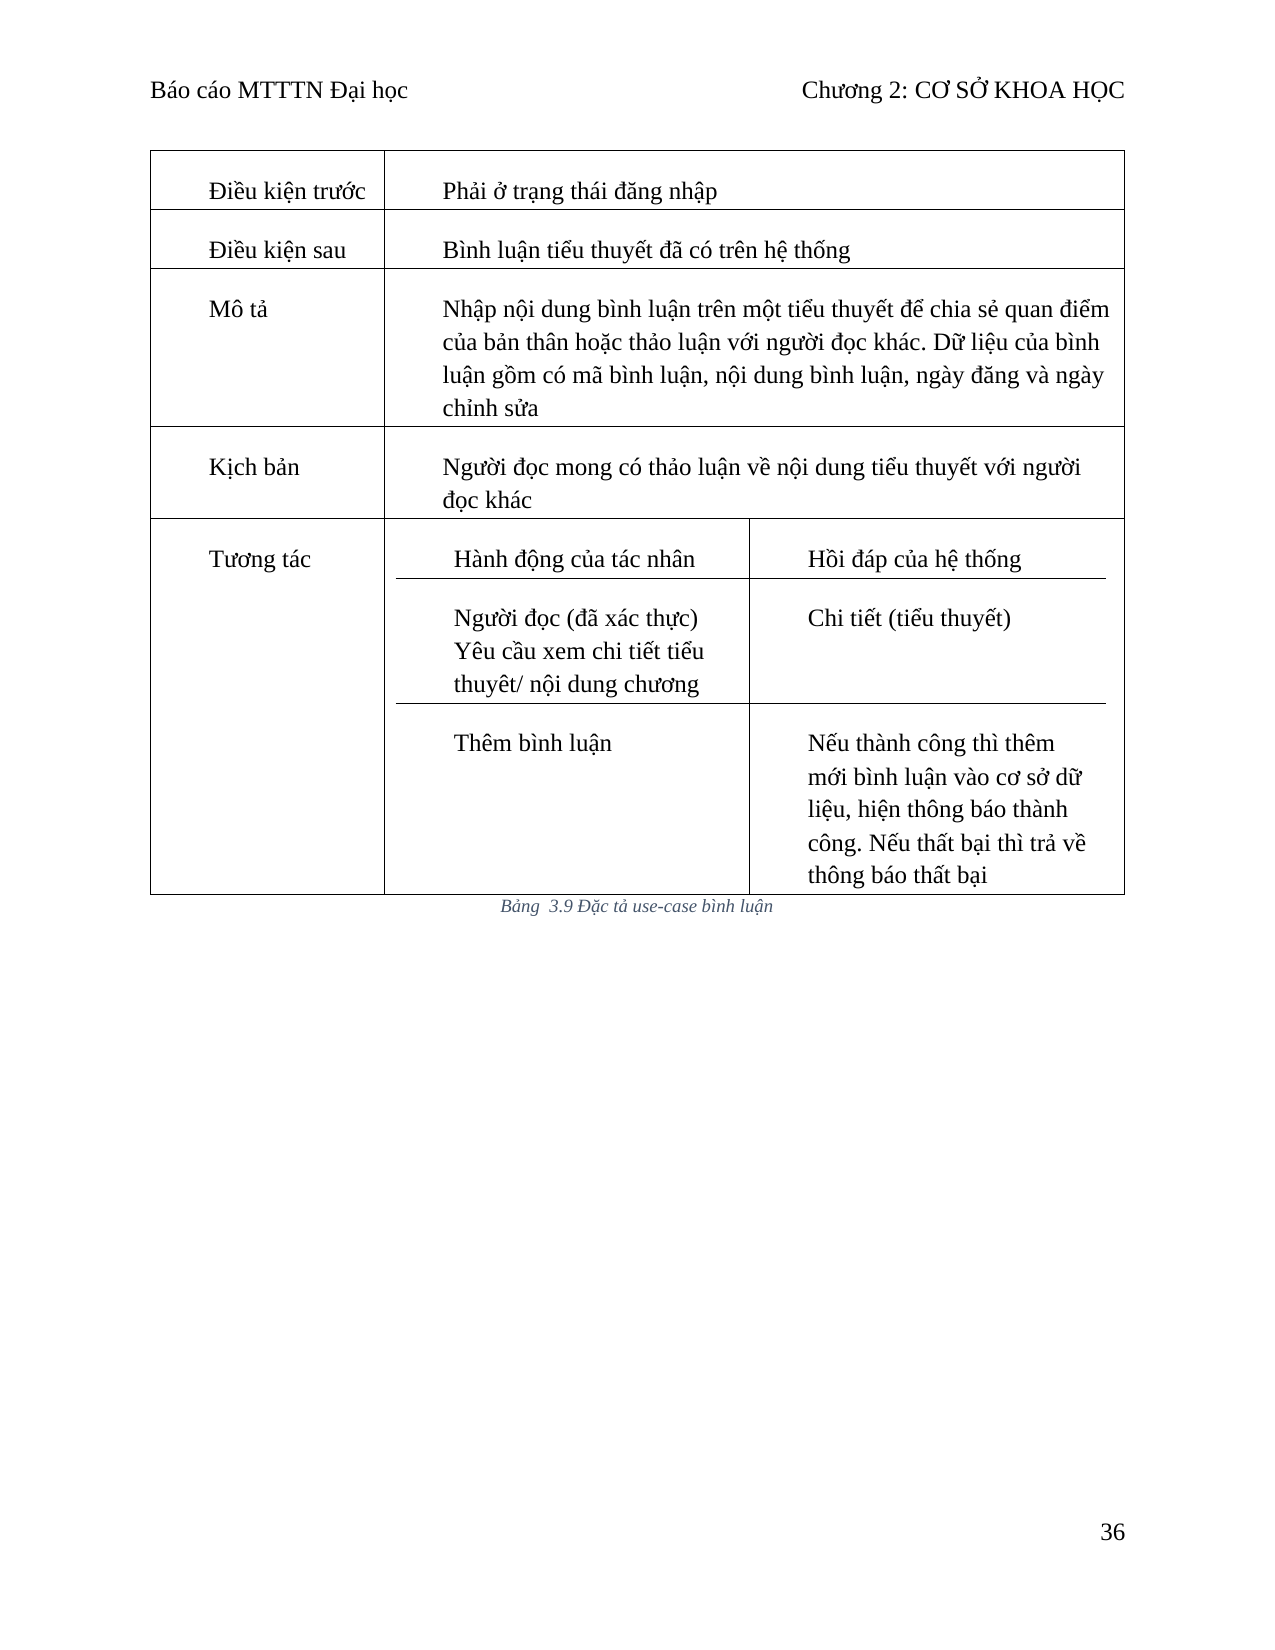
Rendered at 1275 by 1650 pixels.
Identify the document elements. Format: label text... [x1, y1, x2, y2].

table_cell Mô tả [151, 269, 384, 426]
table_cell [385, 519, 749, 894]
table_cell Điều kiện trước [151, 151, 384, 209]
table_cell Phải ở trạng thái đăng nhập [385, 151, 1124, 209]
table_cell Bình luận tiểu thuyết đã có trên hệ thống [385, 210, 1124, 268]
table_cell Tương tác [151, 519, 384, 894]
table_cell Kịch bản [151, 427, 384, 518]
table_cell Điều kiện sau [151, 210, 384, 268]
table_cell [750, 519, 1124, 894]
table_cell Nhập nội dung bình luận trên một tiểu thuyết để chia sẻ quan điểm của bản thân hoặc thảo luận với người đọc khác. Dữ liệu của bình luận gồm có mã bình luận, nội dung bình luận, ngày đăng và ngày chỉnh sửa [385, 269, 1124, 426]
table_cell Người đọc mong có thảo luận về nội dung tiểu thuyết với người đọc khác [385, 427, 1124, 518]
